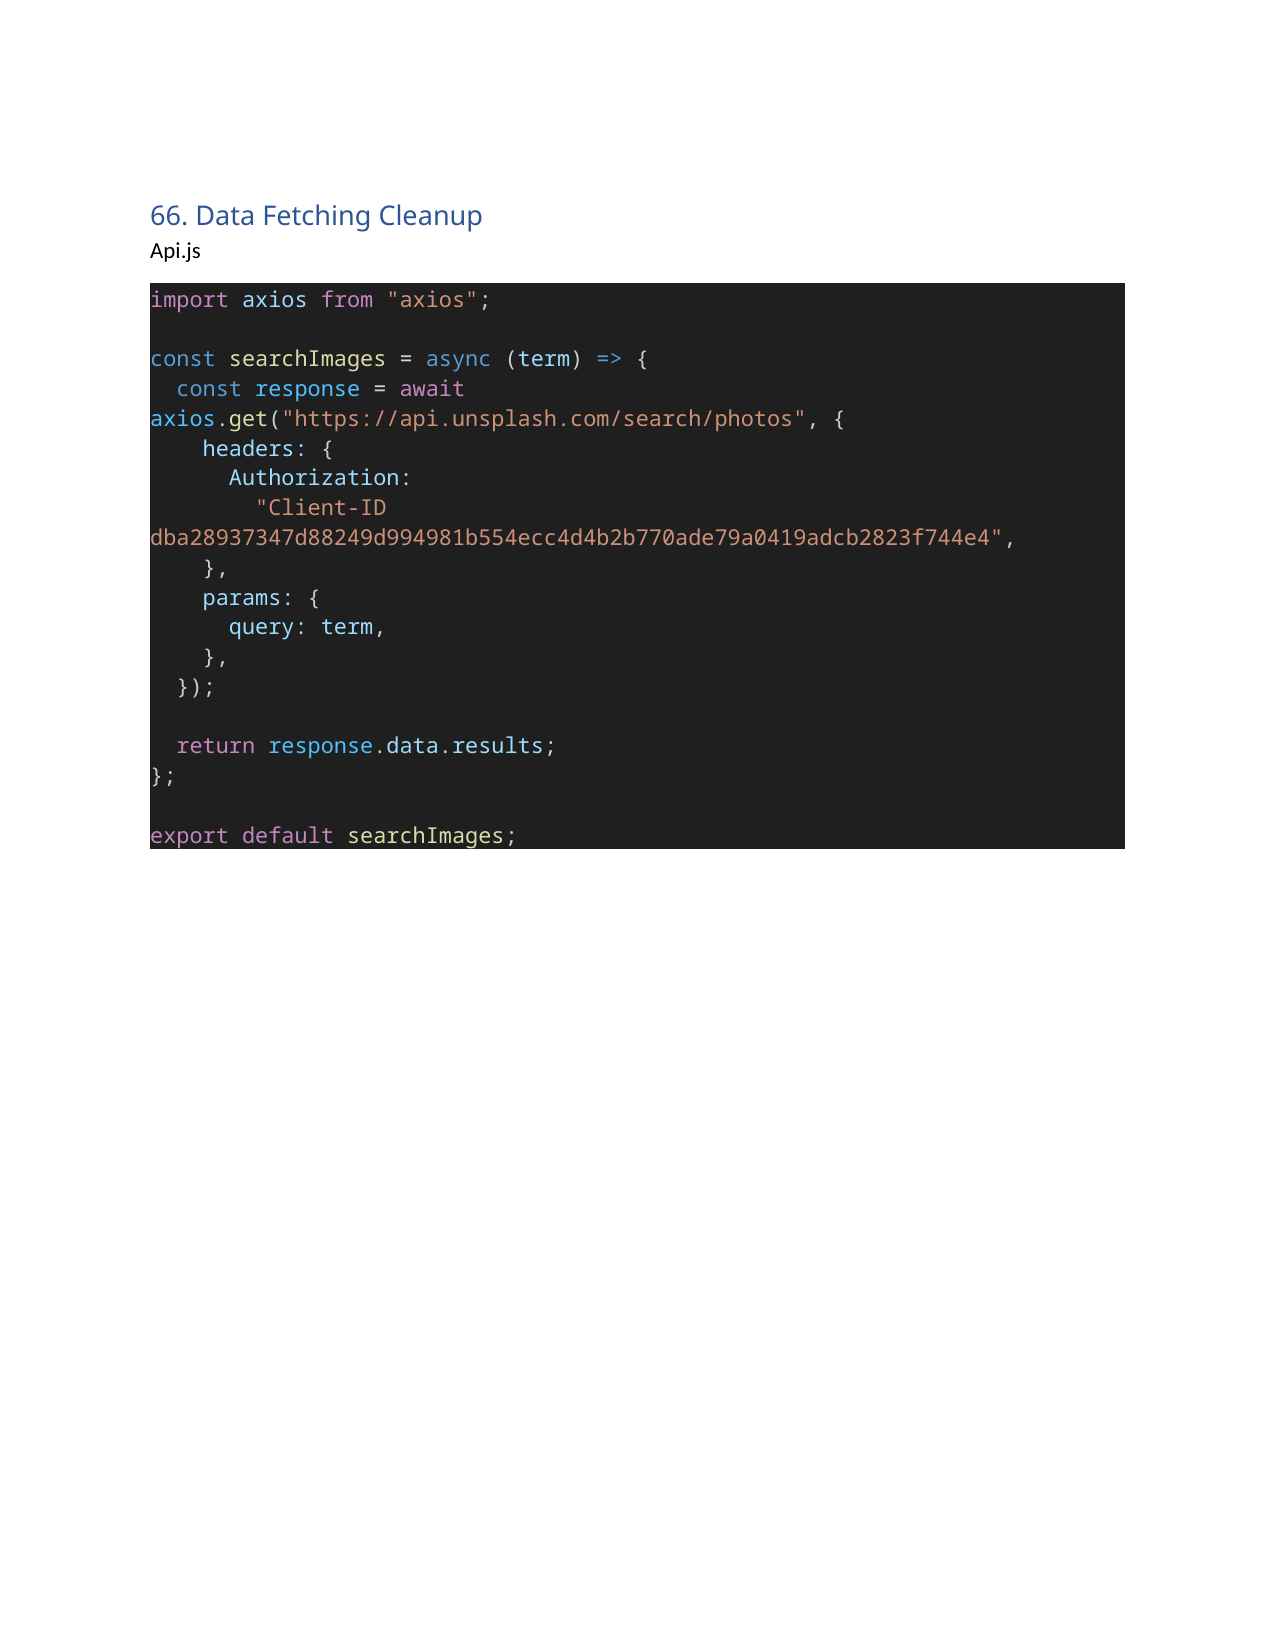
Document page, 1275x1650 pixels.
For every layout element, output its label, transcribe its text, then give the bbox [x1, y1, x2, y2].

subtitle 66. Data Fetching Cleanup [150, 197, 1125, 234]
text Api.js [150, 237, 1125, 265]
text }, [150, 552, 1125, 581]
text headers: { [150, 432, 1125, 462]
text const response = await axios.get("https://api.unsplash.com/search/photos", { [150, 373, 1125, 432]
text query: term, [150, 611, 1125, 641]
text import axios from "axios"; [150, 283, 1125, 313]
text }; [150, 760, 1125, 790]
text return response.data.results; [150, 730, 1125, 760]
text export default searchImages; [150, 820, 1125, 849]
text const searchImages = async (term) => { [150, 343, 1125, 373]
text Authorization: [150, 462, 1125, 492]
text }); [150, 671, 1125, 701]
text }, [150, 641, 1125, 671]
text params: { [150, 581, 1125, 611]
text "Client-ID dba28937347d88249d994981b554ecc4d4b2b770ade79a0419adcb2823f744e4", [150, 492, 1125, 552]
